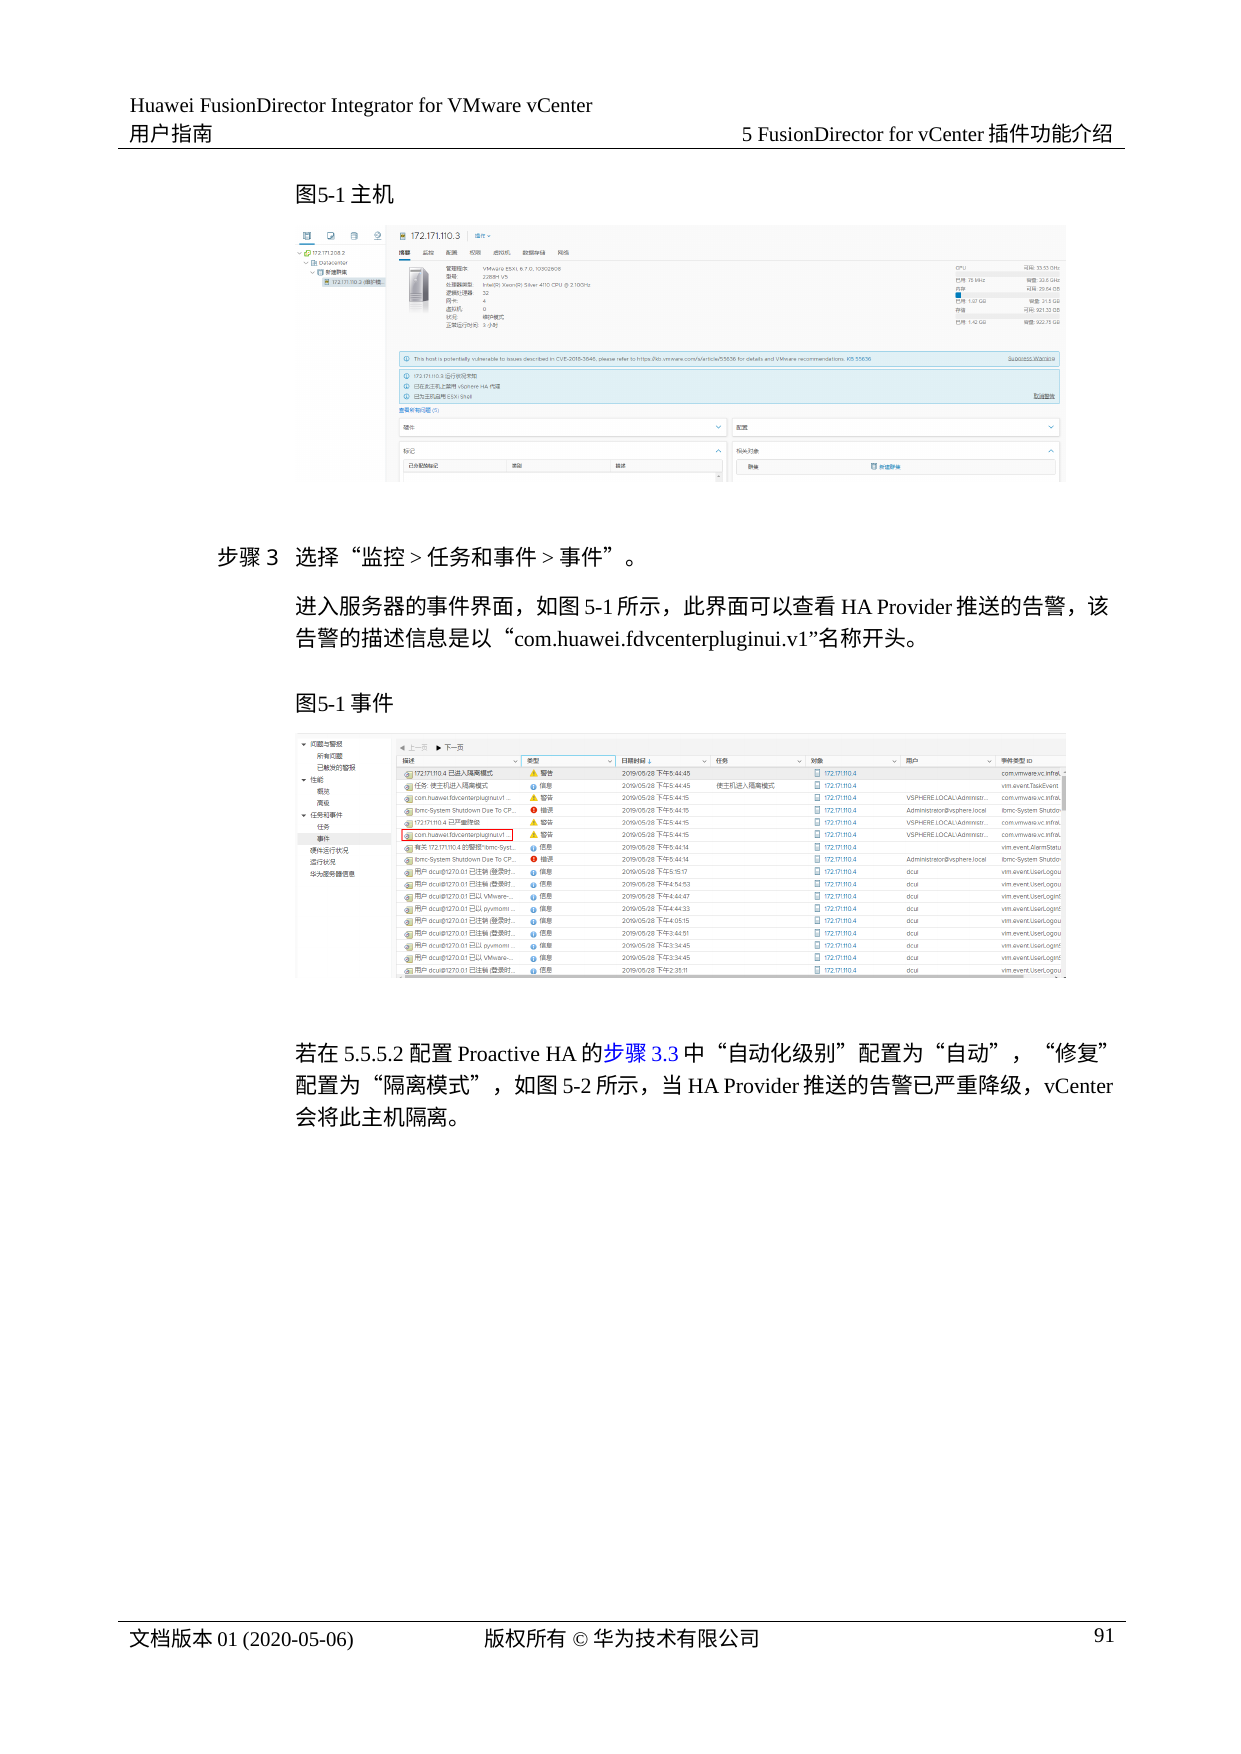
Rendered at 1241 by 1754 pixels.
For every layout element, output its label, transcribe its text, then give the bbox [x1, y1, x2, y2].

picture [295, 225, 1066, 482]
text 事件 [295, 686, 1122, 717]
text 若在5.5.5.2 配置Proactive HA的步骤3.3中“自动化级别”配置为“自动”，“修复”配置为“隔离模式”，如图5-75所示，当HA Provider推送的告警已严重降级，vCenter会将此主机隔离。 [295, 1036, 1122, 1131]
text 进入服务器的事件界面，如图5-74所示，此界面可以查看HA Provider推送的告警，该告警的描述信息是以“com.huawei.fdvcenterpluginui.v1”名称开头。 [295, 589, 1122, 652]
text 选择“监控 > 任务和事件 > 事件”。 [279, 540, 1122, 572]
picture [295, 733, 1066, 978]
text 主机 [295, 177, 1122, 209]
